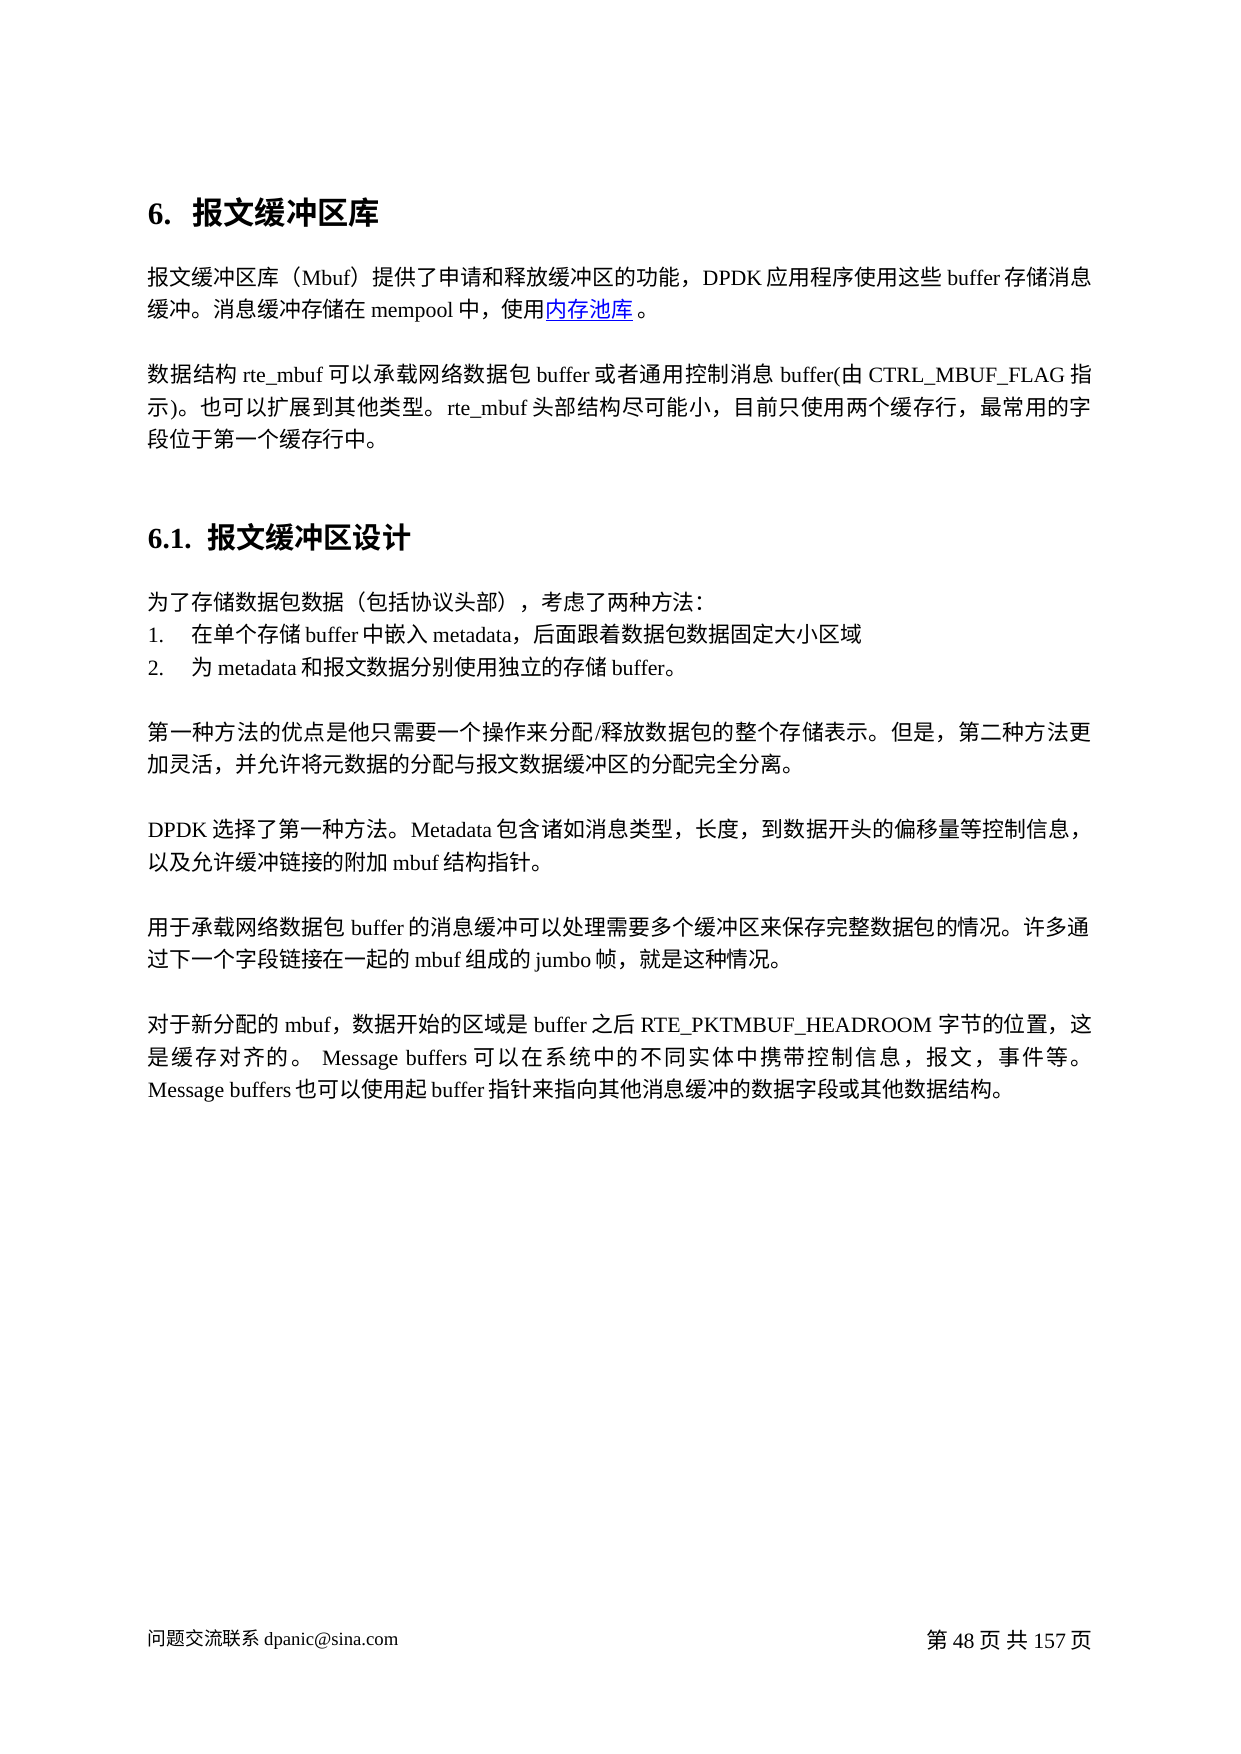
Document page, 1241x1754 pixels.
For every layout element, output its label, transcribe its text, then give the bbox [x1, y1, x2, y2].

subtitle 报文缓冲区库 [148, 178, 1092, 243]
text 为了存储数据包数据（包括协议头部），考虑了两种方法： [148, 584, 1092, 617]
text 数据结构rte_mbuf可以承载网络数据包buffer或者通用控制消息buffer(由CTRL_MBUF_FLAG指示)。也可以扩展到其他类型。rte_mbuf头部结构尽可能小，目前只使用两个缓存行，最常用的字段位于第一个缓存行中。 [148, 357, 1092, 454]
text 对于新分配的mbuf，数据开始的区域是buffer之后 RTE_PKTMBUF_HEADROOM 字节的位置，这是缓存对齐的。 Message buffers可以在系统中的不同实体中携带控制信息，报文，事件等。 Message buffers也可以使用起buffer指针来指向其他消息缓冲的数据字段或其他数据结构。 [148, 1007, 1092, 1104]
text 用于承载网络数据包buffer的消息缓冲可以处理需要多个缓冲区来保存完整数据包的情况。许多通过下一个字段链接在一起的mbuf组成的jumbo帧，就是这种情况。 [148, 909, 1092, 974]
subtitle 报文缓冲区设计 [148, 503, 1092, 568]
list 为metadata和报文数据分别使用独立的存储buffer。 [148, 649, 1092, 682]
text DPDK选择了第一种方法。Metadata包含诸如消息类型，长度，到数据开头的偏移量等控制信息，以及允许缓冲链接的附加mbuf结构指针。 [148, 812, 1092, 877]
text 报文缓冲区库（Mbuf）提供了申请和释放缓冲区的功能，DPDK应用程序使用这些buffer存储消息缓冲。消息缓冲存储在mempool中，使用内存池库 。 [148, 259, 1092, 324]
list 在单个存储buffer中嵌入metadata，后面跟着数据包数据固定大小区域 [148, 617, 1092, 649]
text 第一种方法的优点是他只需要一个操作来分配/释放数据包的整个存储表示。但是，第二种方法更加灵活，并允许将元数据的分配与报文数据缓冲区的分配完全分离。 [148, 714, 1092, 779]
